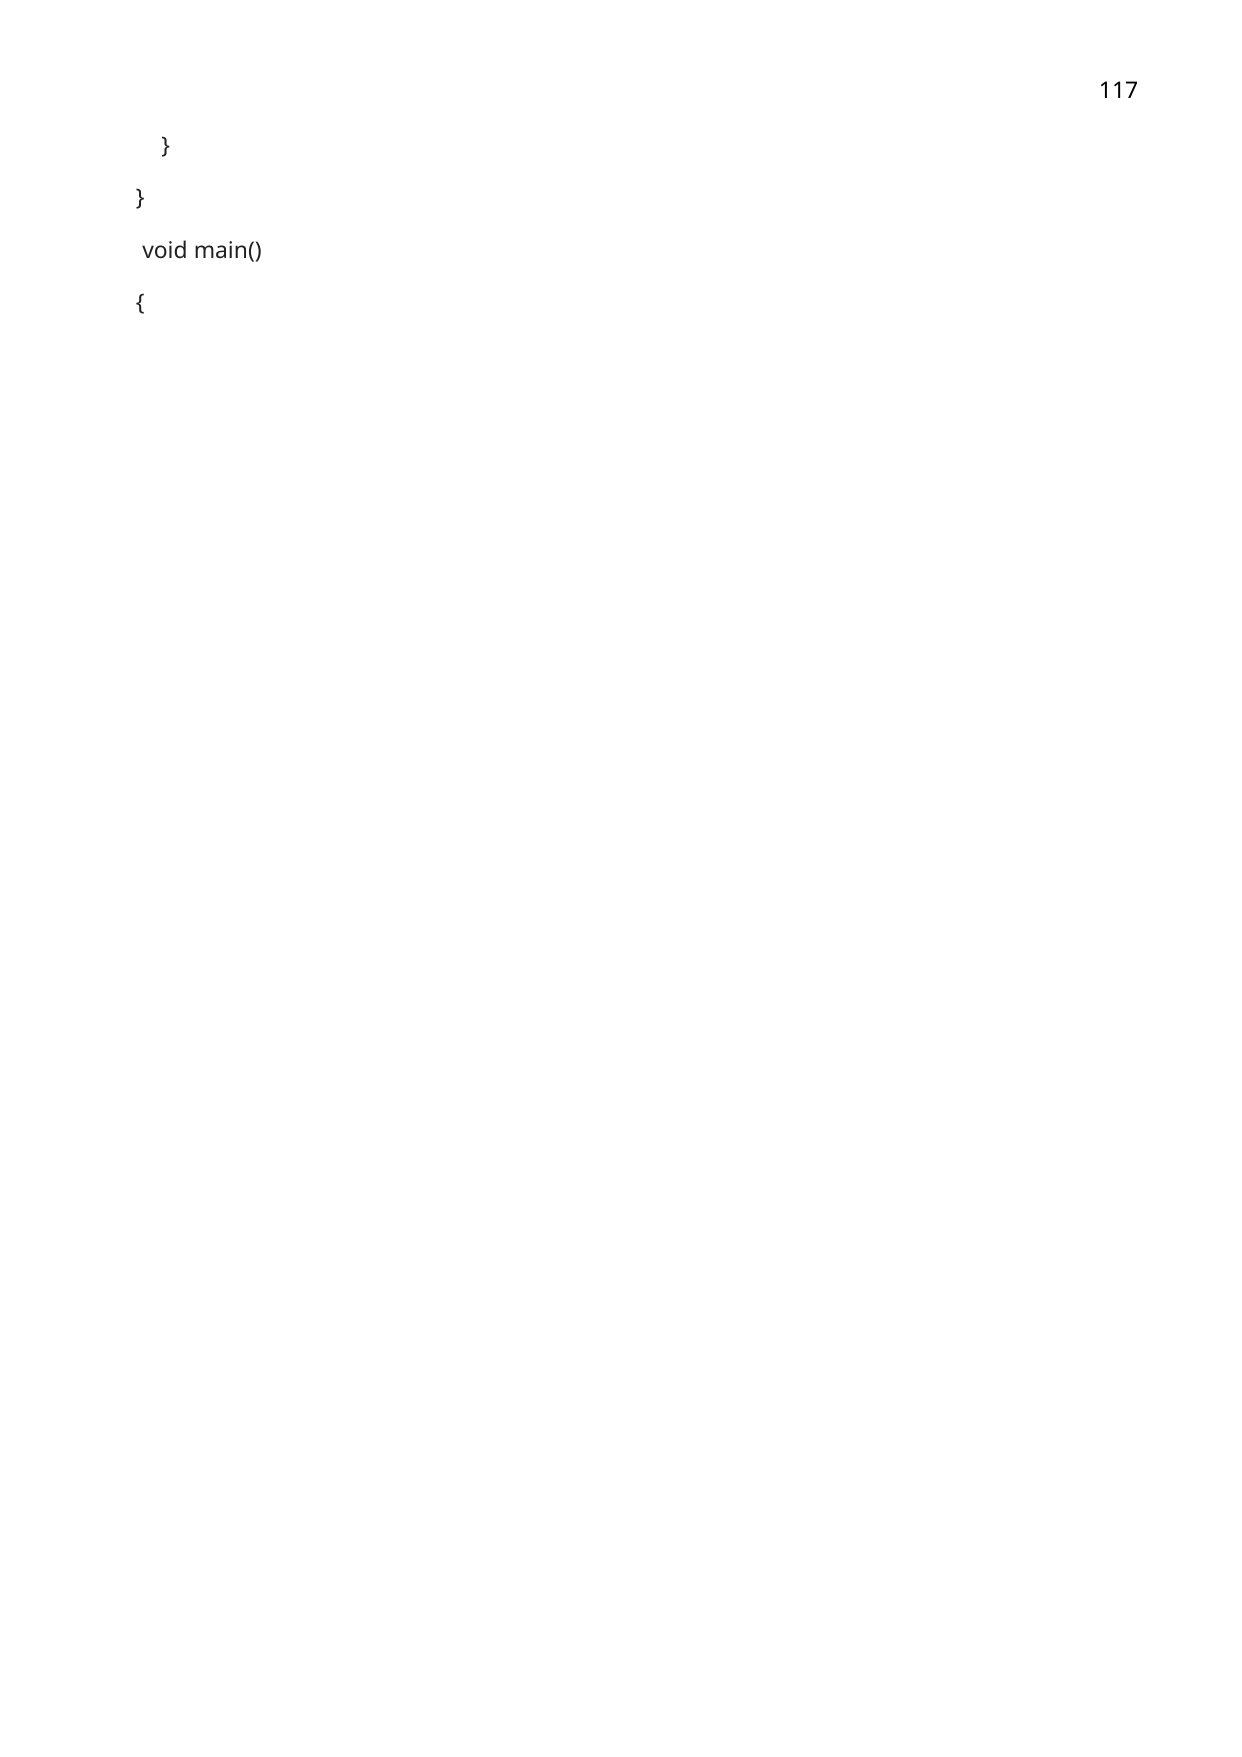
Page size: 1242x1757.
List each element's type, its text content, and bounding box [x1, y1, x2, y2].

text void main() [142, 234, 1162, 266]
text } [136, 181, 1162, 212]
text { [136, 286, 1162, 317]
text } [161, 129, 1162, 160]
